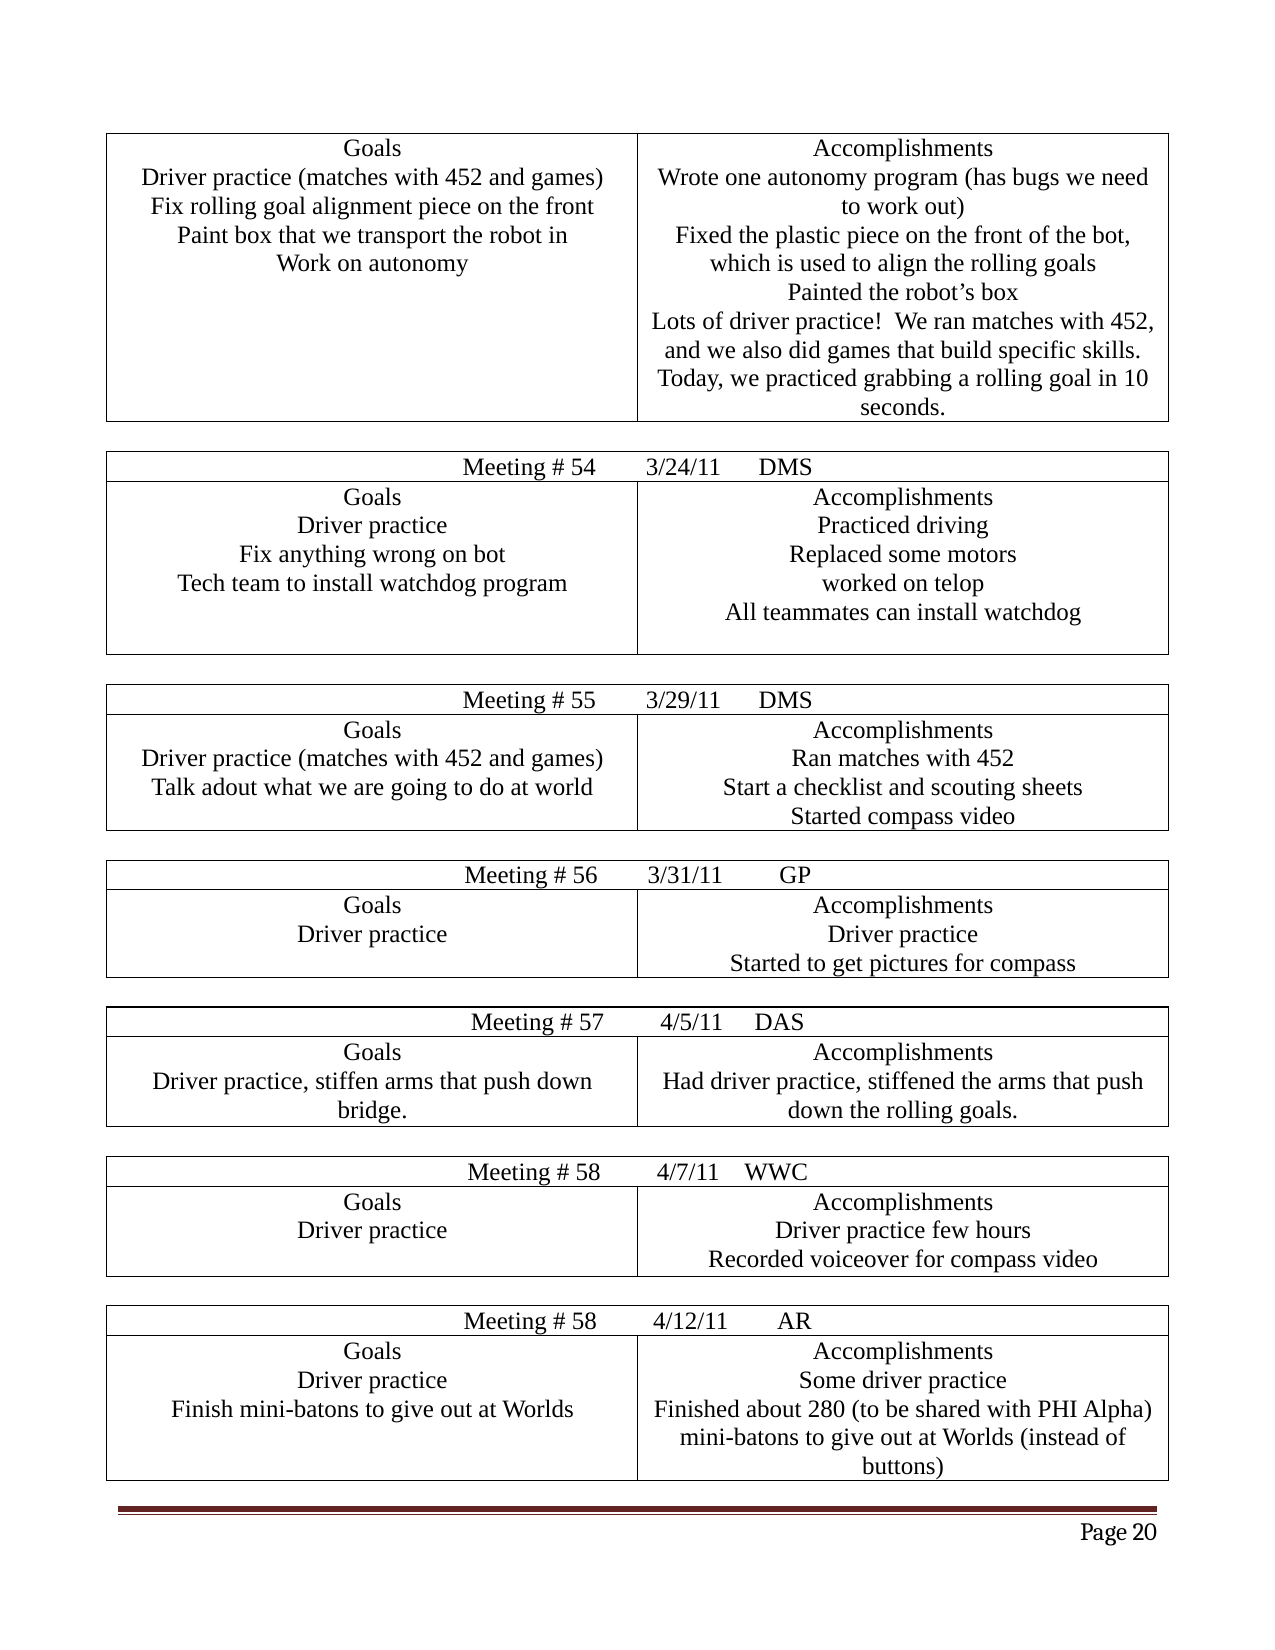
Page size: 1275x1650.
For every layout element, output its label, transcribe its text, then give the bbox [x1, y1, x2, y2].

table_cell Accomplishments Driver practice Started to get pictures for compass [638, 890, 1168, 977]
table_cell Accomplishments Ran matches with 452 Start a checklist and scouting sheets Started compass video [638, 715, 1168, 830]
table_header Meeting # 57 4/5/11 DAS [107, 1008, 1168, 1036]
table_cell Goals Driver practice [107, 890, 637, 977]
table_cell Goals Driver practice [107, 1187, 637, 1276]
table_cell Goals Driver practice (matches with 452 and games) Fix rolling goal alignment piece on the front Paint box that we transport the robot in Work on autonomy [107, 134, 637, 421]
table_cell Goals Driver practice, stiffen arms that push down bridge. [107, 1037, 637, 1126]
table_cell Accomplishments Driver practice few hours Recorded voiceover for compass video [638, 1187, 1168, 1276]
table_header Meeting # 58 4/7/11 WWC [107, 1157, 1168, 1186]
table_cell Accomplishments Had driver practice, stiffened the arms that push down the rolling goals. [638, 1037, 1168, 1126]
table_header Meeting # 55 3/29/11 DMS [107, 685, 1168, 714]
table_cell Goals Driver practice (matches with 452 and games) Talk adout what we are going to do at world [107, 715, 637, 830]
table_header Meeting # 56 3/31/11 GP [107, 861, 1168, 889]
table_cell Goals Driver practice Fix anything wrong on bot Tech team to install watchdog program [107, 482, 637, 654]
table_header Meeting # 54 3/24/11 DMS [107, 452, 1168, 481]
table_cell Accomplishments Practiced driving Replaced some motors worked on telop All teammates can install watchdog [638, 482, 1168, 654]
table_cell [638, 1336, 1168, 1480]
table_cell Accomplishments Wrote one autonomy program (has bugs we need to work out) Fixed the plastic piece on the front of the bot, which is used to align the rolling goals Painted the robot’s box Lots of driver practice! We ran matches with 452, and we also did games that build specific skills. Today, we practiced grabbing a rolling goal in 10 seconds. [638, 134, 1168, 421]
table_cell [107, 1336, 637, 1480]
table_header Meeting # 58 4/12/11 AR [107, 1306, 1168, 1335]
